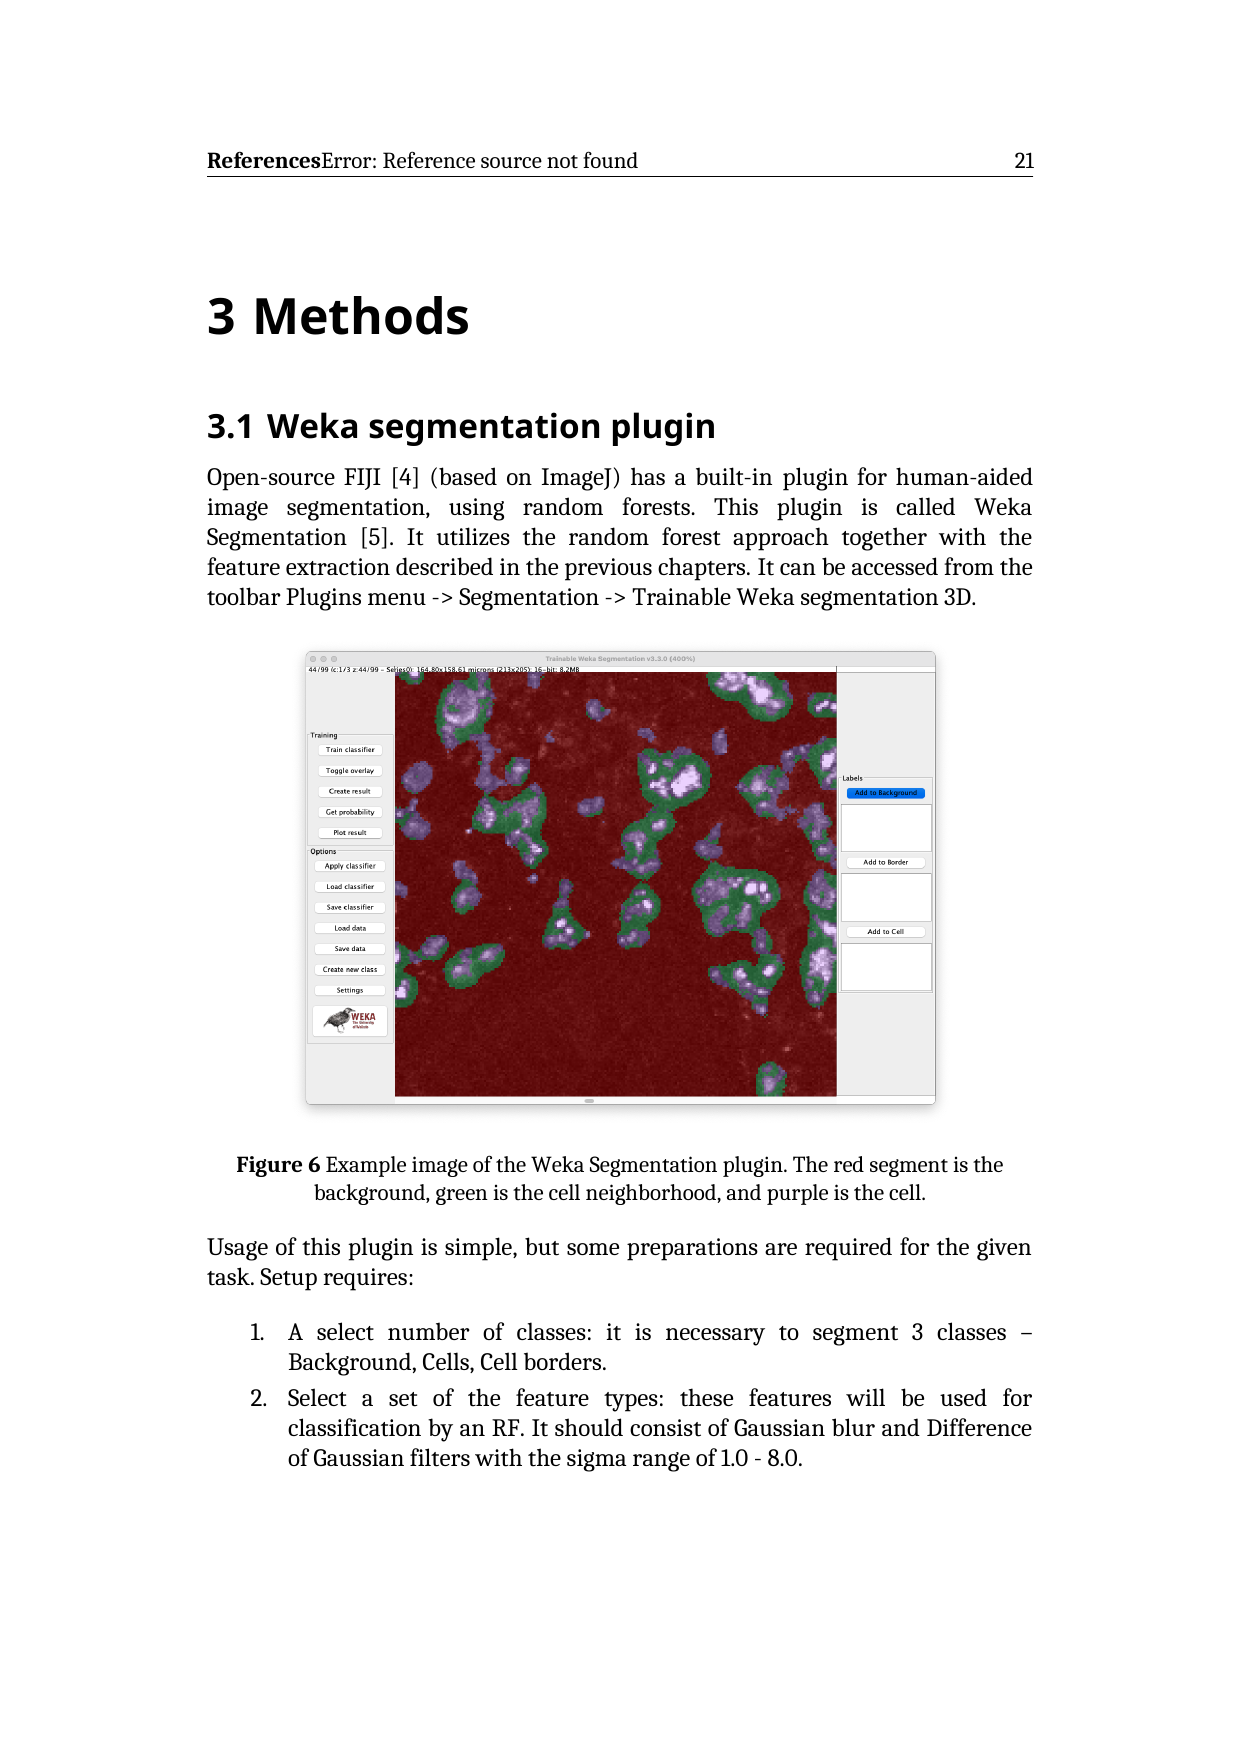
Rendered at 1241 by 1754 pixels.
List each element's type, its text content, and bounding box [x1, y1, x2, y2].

list A select number of classes: it is necessary to segment 3 classes – Background, Cells, Cell borders. [250, 1318, 1033, 1376]
text Open-source FIJI (based on ImageJ) has a built-in plugin for human-aided image segmentation, using random forests. This plugin is called Weka Segmentation . It utilizes the random forest approach together with the feature extraction described in the previous chapters. It can be accessed from the toolbar Plugins menu -> Segmentation -> Trainable Weka segmentation 3D. [207, 463, 1033, 612]
text Figure 6 Example image of the Weka Segmentation plugin. The red segment is the background, green is the cell neighborhood, and purple is the cell. [207, 1152, 1033, 1206]
list Select a set of the feature types: these features will be used for classification by an RF. It should consist of Gaussian blur and Difference of Gaussian filters with the sigma range of 1.0 - 8.0. [250, 1384, 1033, 1473]
subtitle Weka segmentation plugin [207, 402, 1033, 448]
text Usage of this plugin is simple, but some preparations are required for the given task. Setup requires: [207, 1232, 1033, 1291]
picture [288, 638, 953, 1126]
subtitle Methods [207, 281, 1033, 349]
